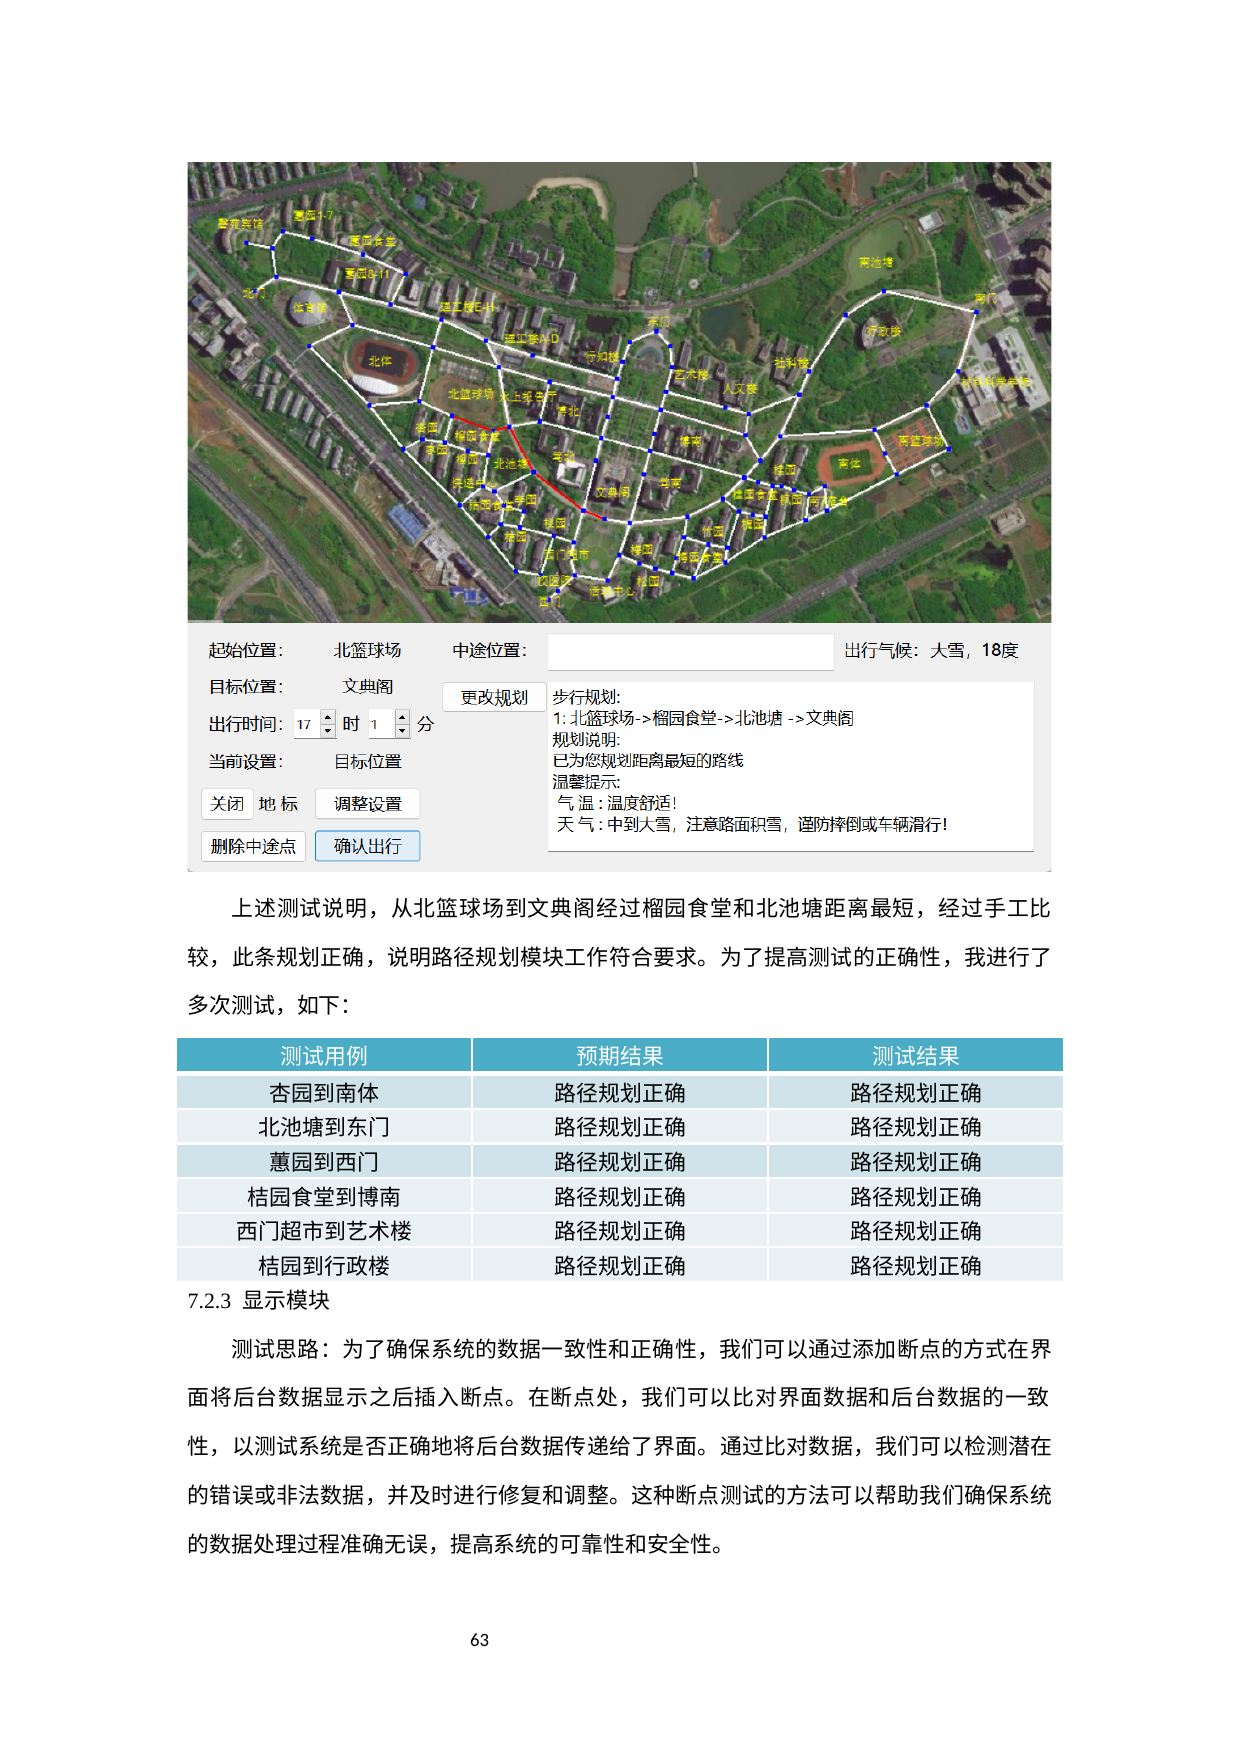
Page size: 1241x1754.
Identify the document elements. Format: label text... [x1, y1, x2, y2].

table_cell 路径规划正确 [473, 1110, 767, 1142]
table_cell 路径规划正确 [769, 1214, 1063, 1246]
table_cell 路径规划正确 [473, 1214, 767, 1246]
text 7.2.3 显示模块 [187, 1283, 1053, 1315]
table_cell 路径规划正确 [769, 1145, 1063, 1177]
table_cell 杏园到南体 [177, 1076, 471, 1108]
table_cell 路径规划正确 [473, 1179, 767, 1212]
table_cell 路径规划正确 [769, 1076, 1063, 1108]
table_cell 路径规划正确 [473, 1145, 767, 1177]
picture [187, 162, 1052, 872]
table_header 预期结果 [473, 1038, 767, 1071]
table_cell 桔园食堂到博南 [177, 1179, 471, 1212]
table_header 测试结果 [769, 1038, 1063, 1071]
table_cell 蕙园到西门 [177, 1145, 471, 1177]
table_cell 路径规划正确 [769, 1248, 1063, 1281]
table_cell 路径规划正确 [473, 1248, 767, 1281]
table_cell 路径规划正确 [769, 1179, 1063, 1212]
table_cell 西门超市到艺术楼 [177, 1214, 471, 1246]
table_cell 路径规划正确 [769, 1110, 1063, 1142]
table_cell 桔园到行政楼 [177, 1248, 471, 1281]
text 测试思路：为了确保系统的数据一致性和正确性，我们可以通过添加断点的方式在界面将后台数据显示之后插入断点。在断点处，我们可以比对界面数据和后台数据的一致性，以测试系统是否正确地将后台数据传递给了界面。通过比对数据，我们可以检测潜在的错误或非法数据，并及时进行修复和调整。这种断点测试的方法可以帮助我们确保系统的数据处理过程准确无误，提高系统的可靠性和安全性。 [187, 1331, 1053, 1559]
table_cell 北池塘到东门 [177, 1110, 471, 1142]
table_cell 路径规划正确 [473, 1076, 767, 1108]
table_header 测试用例 [177, 1038, 471, 1071]
text 上述测试说明，从北篮球场到文典阁经过榴园食堂和北池塘距离最短，经过手工比较，此条规划正确，说明路径规划模块工作符合要求。为了提高测试的正确性，我进行了多次测试，如下： [187, 890, 1053, 1020]
